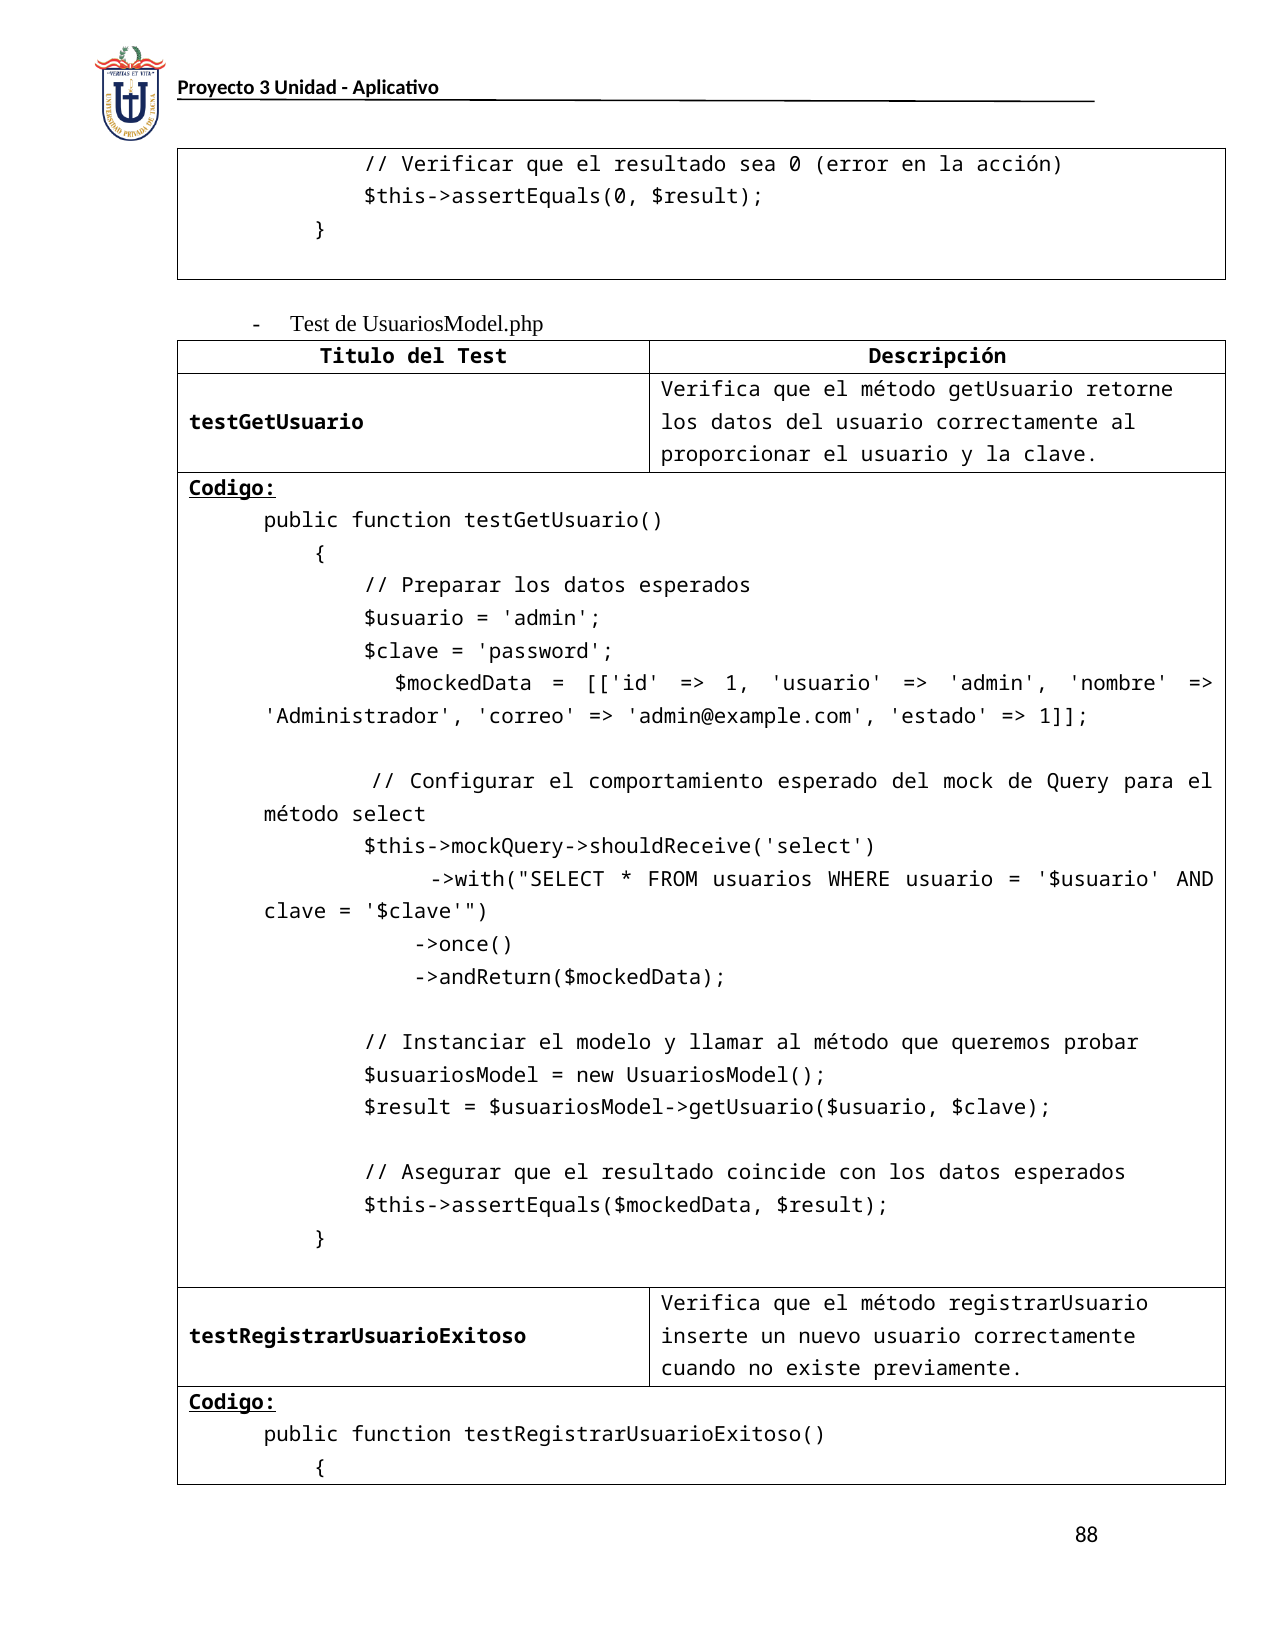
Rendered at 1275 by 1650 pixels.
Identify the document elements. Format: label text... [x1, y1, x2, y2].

table_cell testRegistrarUsuarioExitoso [178, 1288, 649, 1386]
table_cell Verifica que el método registrarUsuario inserte un nuevo usuario correctamente cuando no existe previamente. [650, 1288, 1225, 1386]
list Test de UsuariosModel.php [252, 310, 1098, 336]
table_header Titulo del Test [178, 341, 649, 373]
table_cell testGetUsuario [178, 374, 649, 472]
picture [94, 45, 166, 141]
table_header Descripción [650, 341, 1225, 373]
table_cell Verifica que el método getUsuario retorne los datos del usuario correctamente al proporcionar el usuario y la clave. [650, 374, 1225, 472]
table_cell Codigo: public function testGetUsuario() { // Preparar los datos esperados $usuario = 'admin'; $clave = 'password'; $mockedData = [['id' => 1, 'usuario' => 'admin', 'nombre' => 'Administrador', 'correo' => 'admin@example.com', 'estado' => 1]]; // Configurar el comportamiento esperado del mock de Query para el método select $this->mockQuery->shouldReceive('select') ->with("SELECT * FROM usuarios WHERE usuario = '$usuario' AND clave = '$clave'") ->once() ->andReturn($mockedData); // Instanciar el modelo y llamar al método que queremos probar $usuariosModel = new UsuariosModel(); $result = $usuariosModel->getUsuario($usuario, $clave); // Asegurar que el resultado coincide con los datos esperados $this->assertEquals($mockedData, $result); } [178, 473, 1225, 1287]
